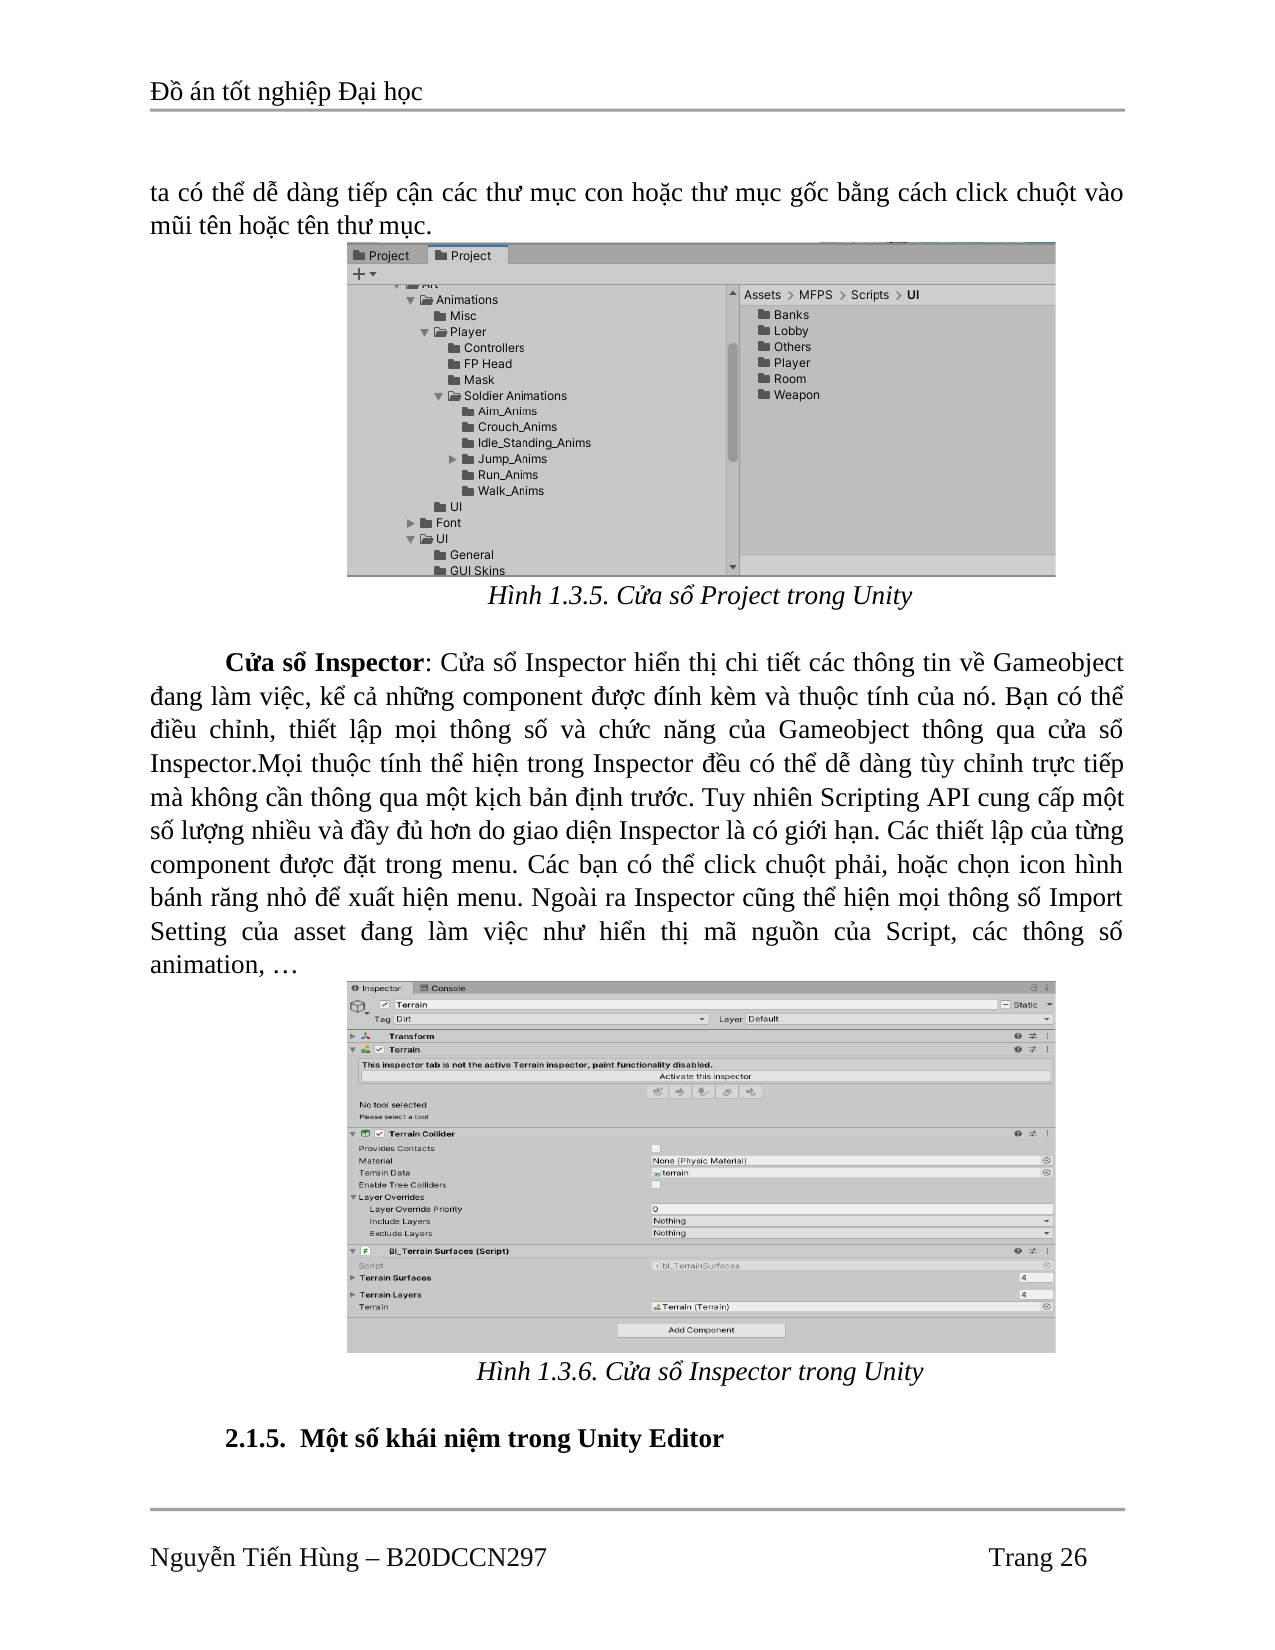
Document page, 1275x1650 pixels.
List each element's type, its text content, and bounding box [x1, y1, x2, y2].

picture [347, 981, 1056, 1353]
text Cửa sổ Inspector: Cửa sổ Inspector hiển thị chi tiết các thông tin về Gameobject đang làm việc, kể cả những component được đính kèm và thuộc tính của nó. Bạn có thể điều chỉnh, thiết lập mọi thông số và chức năng của Gameobject thông qua cửa sổ Inspector.Mọi thuộc tính thể hiện trong Inspector đều có thể dễ dàng tùy chỉnh trực tiếp mà không cần thông qua một kịch bản định trước. Tuy nhiên Scripting API cung cấp một số lượng nhiều và đầy đủ hơn do giao diện Inspector là có giới hạn. Các thiết lập của từng component được đặt trong menu. Các bạn có thể click chuột phải, hoặc chọn icon hình bánh răng nhỏ để xuất hiện menu. Ngoài ra Inspector cũng thể hiện mọi thông số Import Setting của asset đang làm việc như hiển thị mã nguồn của Script, các thông số animation, … [150, 646, 1125, 979]
picture [347, 242, 1056, 577]
list Hình 1.3.5. Cửa sổ Project trong Unity [277, 579, 1125, 611]
list Một số khái niệm trong Unity Editor [225, 1422, 1125, 1453]
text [150, 176, 1125, 240]
list Hình 1.3.6. Cửa sổ Inspector trong Unity [277, 1354, 1125, 1386]
